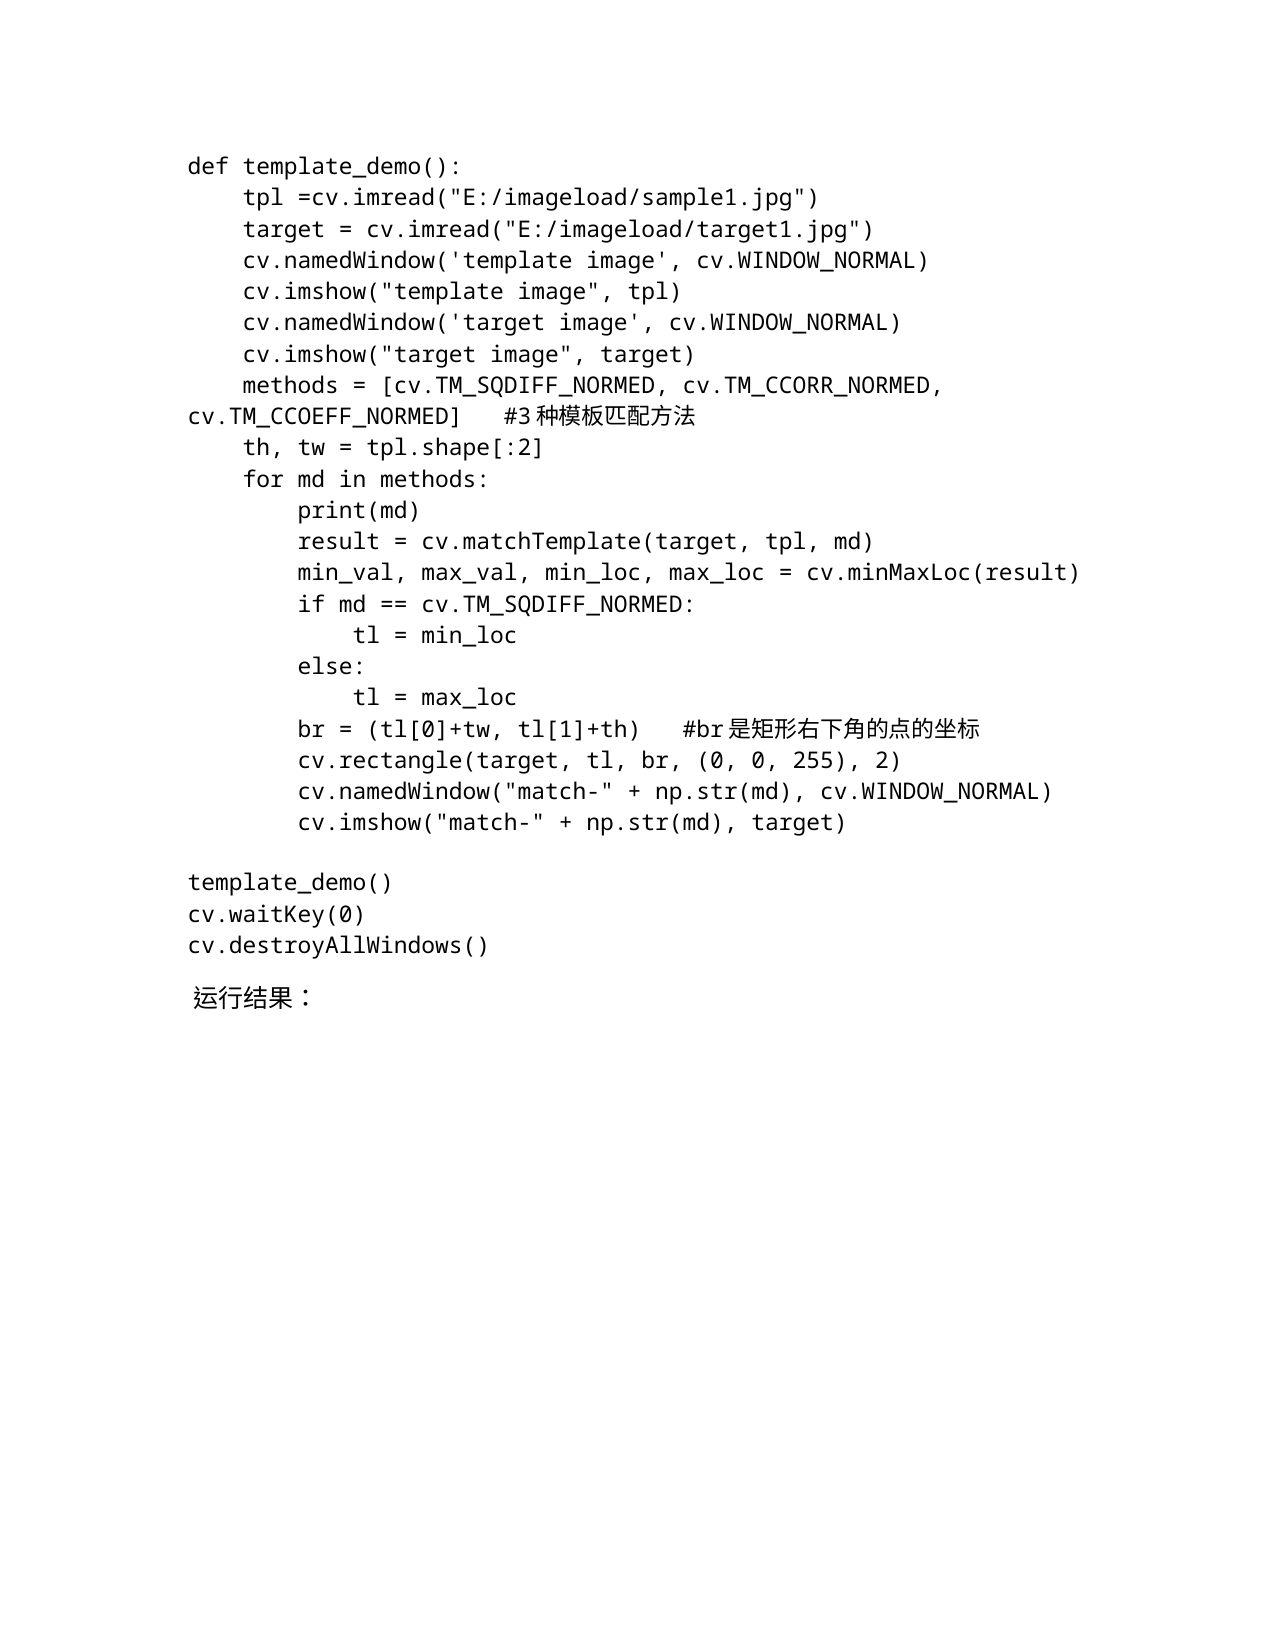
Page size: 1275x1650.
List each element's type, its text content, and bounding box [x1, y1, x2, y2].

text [187, 150, 1087, 960]
text ​ 运行结果： [187, 981, 1087, 1015]
